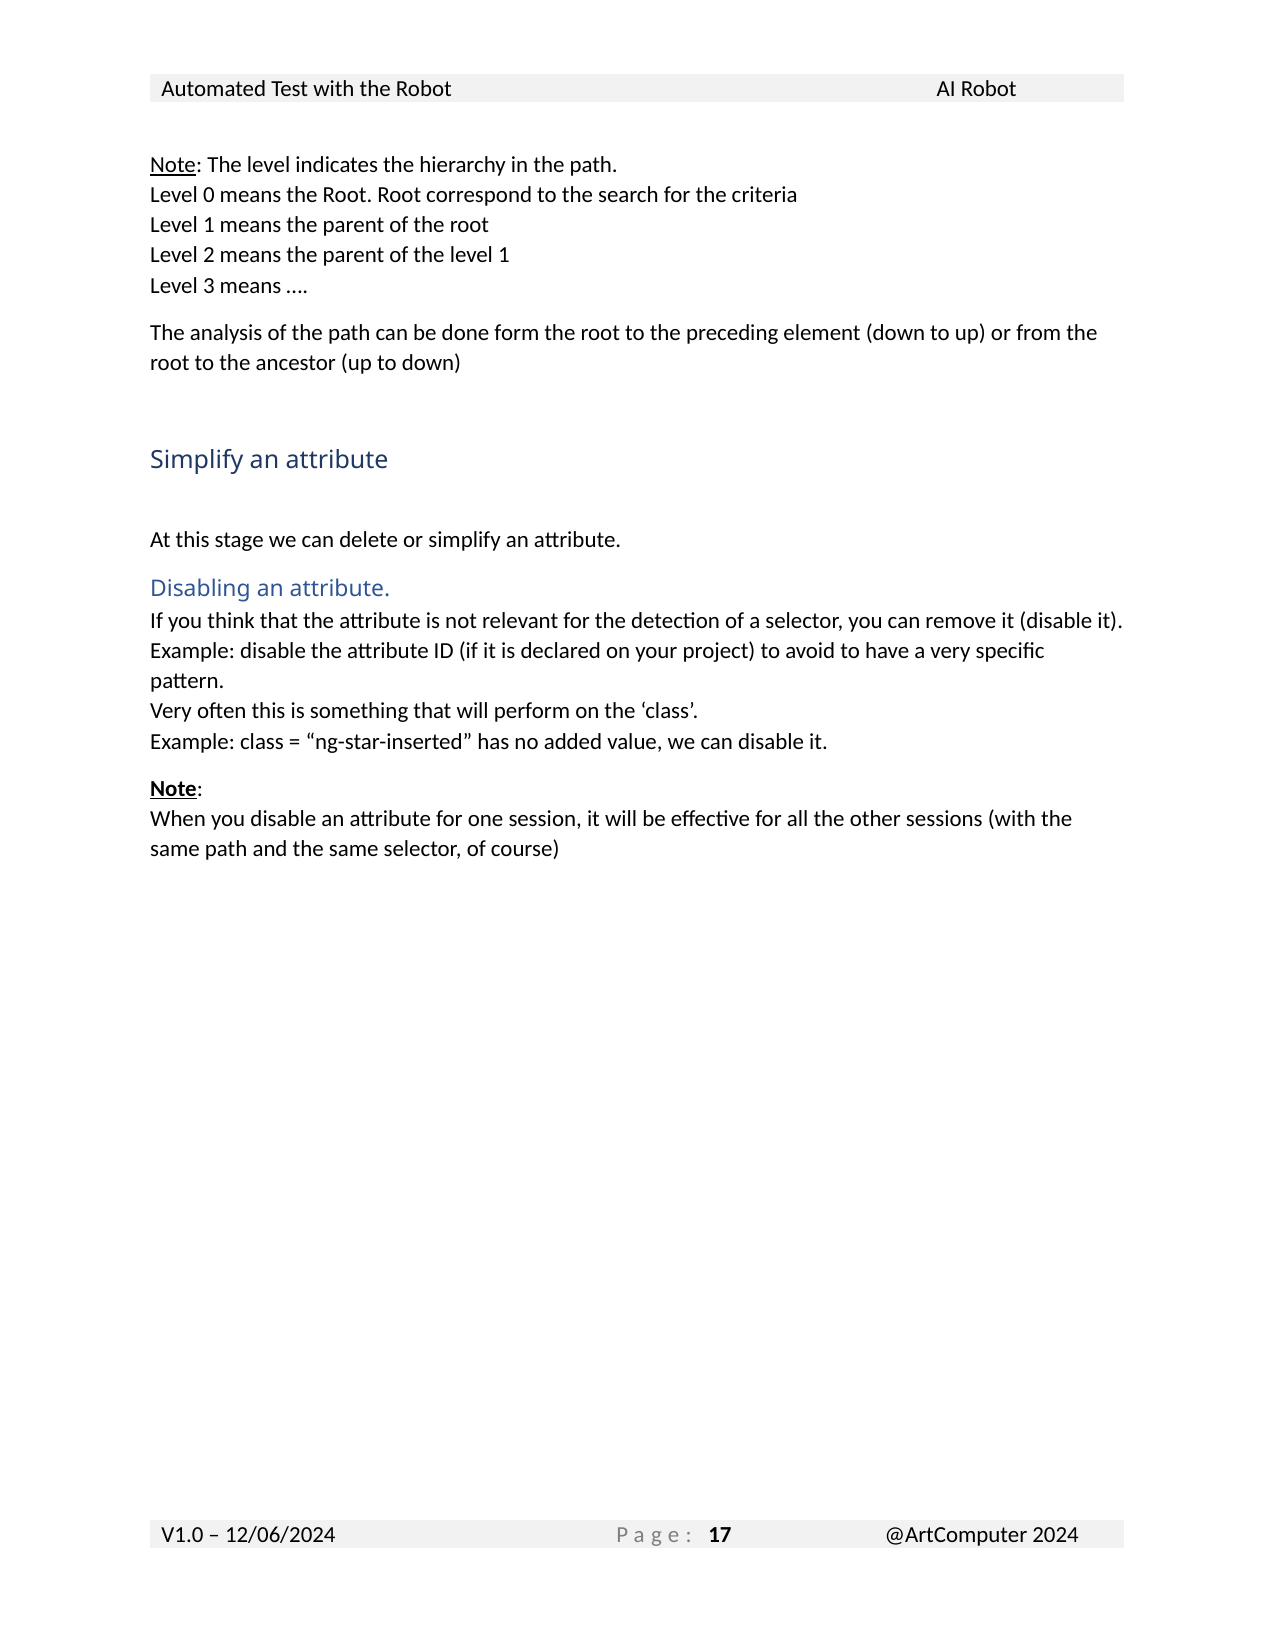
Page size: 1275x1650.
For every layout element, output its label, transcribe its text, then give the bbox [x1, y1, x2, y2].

text If you think that the attribute is not relevant for the detection of a selector, you can remove it (disable it). Example: disable the attribute ID (if it is declared on your project) to avoid to have a very specific pattern. Very often this is something that will perform on the ‘class’. Example: class = “ng-star-inserted” has no added value, we can disable it. [150, 606, 1125, 755]
text Note: The level indicates the hierarchy in the path. Level 0 means the Root. Root correspond to the search for the criteria Level 1 means the parent of the root Level 2 means the parent of the level 1 Level 3 means …. [150, 150, 1125, 299]
text The analysis of the path can be done form the root to the preceding element (down to up) or from the root to the ancestor (up to down) [150, 318, 1125, 376]
subtitle Simplify an attribute [150, 442, 1125, 476]
text At this stage we can delete or simplify an attribute. [150, 525, 1125, 553]
text Note: When you disable an attribute for one session, it will be effective for all the other sessions (with the same path and the same selector, of course) [150, 774, 1125, 862]
subtitle Disabling an attribute. [150, 572, 1125, 603]
